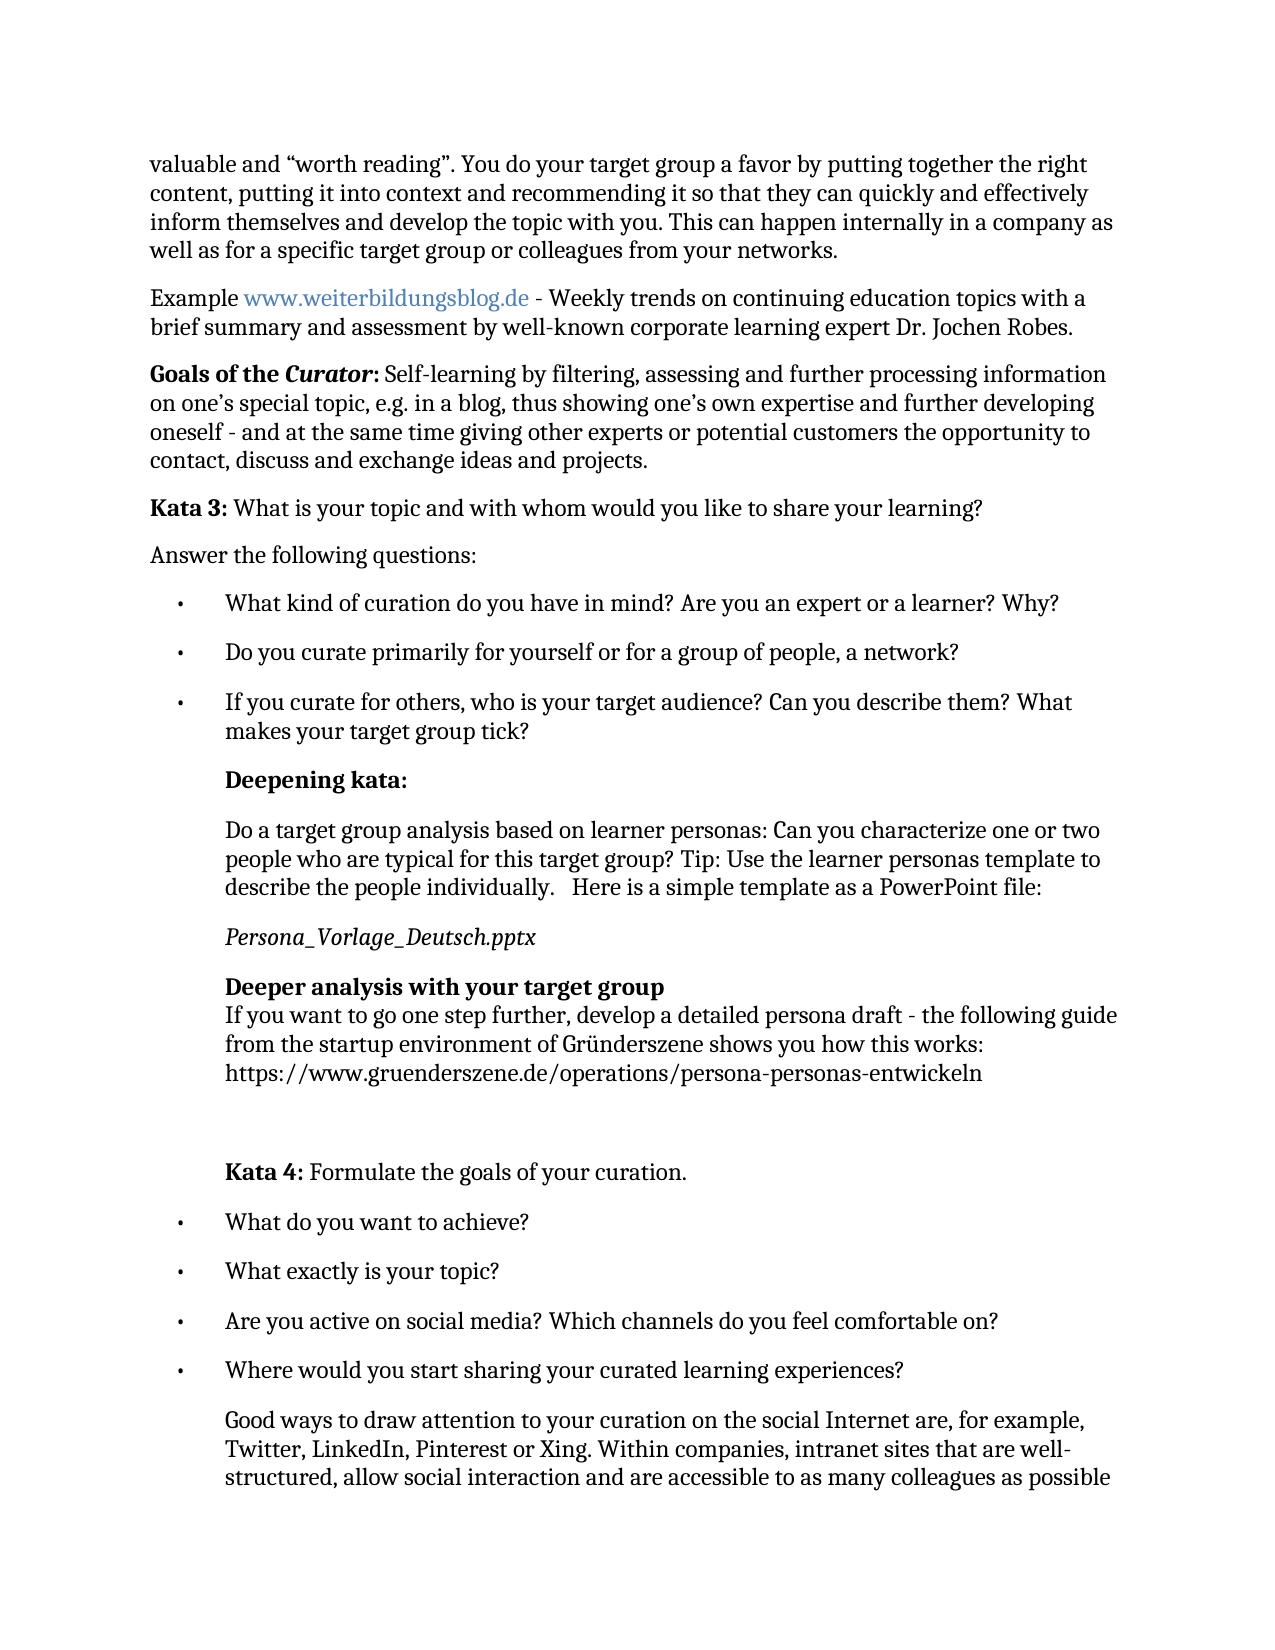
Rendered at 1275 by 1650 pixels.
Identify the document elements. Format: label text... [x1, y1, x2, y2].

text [150, 150, 1125, 265]
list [175, 1406, 1125, 1492]
text Kata 3: What is your topic and with whom would you like to share your learning? [150, 494, 1125, 522]
list What do you want to achieve? [175, 1207, 1125, 1236]
list Kata 4: Formulate the goals of your curation. [175, 1158, 1125, 1187]
text Example www.weiterbildungsblog.de - Weekly trends on continuing education topics with a brief summary and assessment by well-known corporate learning expert Dr. Jochen Robes. [150, 284, 1125, 341]
list Do you curate primarily for yourself or for a group of people, a network? [175, 638, 1125, 667]
text Answer the following questions: [150, 541, 1125, 570]
list Are you active on social media? Which channels do you feel comfortable on? [175, 1307, 1125, 1335]
list What kind of curation do you have in mind? Are you an expert or a learner? Why? [175, 589, 1125, 617]
list If you curate for others, who is your target audience? Can you describe them? What makes your target group tick? [175, 688, 1125, 745]
list Deeper analysis with your target group If you want to go one step further, develop a detailed persona draft - the following guide from the startup environment of Gründerszene shows you how this works: https://www.gruenderszene.de/operations/persona-personas-entwickeln [175, 972, 1125, 1087]
list Where would you start sharing your curated learning experiences? [175, 1356, 1125, 1385]
list Persona_Vorlage_Deutsch.pptx [175, 923, 1125, 952]
list Do a target group analysis based on learner personas: Can you characterize one or two people who are typical for this target group? Tip: Use the learner personas template to describe the people individually. Here is a simple template as a PowerPoint file: [175, 816, 1125, 902]
text Goals of the Curator: Self-learning by filtering, assessing and further processing information on one’s special topic, e.g. in a blog, thus showing one’s own expertise and further developing oneself - and at the same time giving other experts or potential customers the opportunity to contact, discuss and exchange ideas and projects. [150, 360, 1125, 475]
list Deepening kata: [175, 766, 1125, 795]
list What exactly is your topic? [175, 1257, 1125, 1286]
